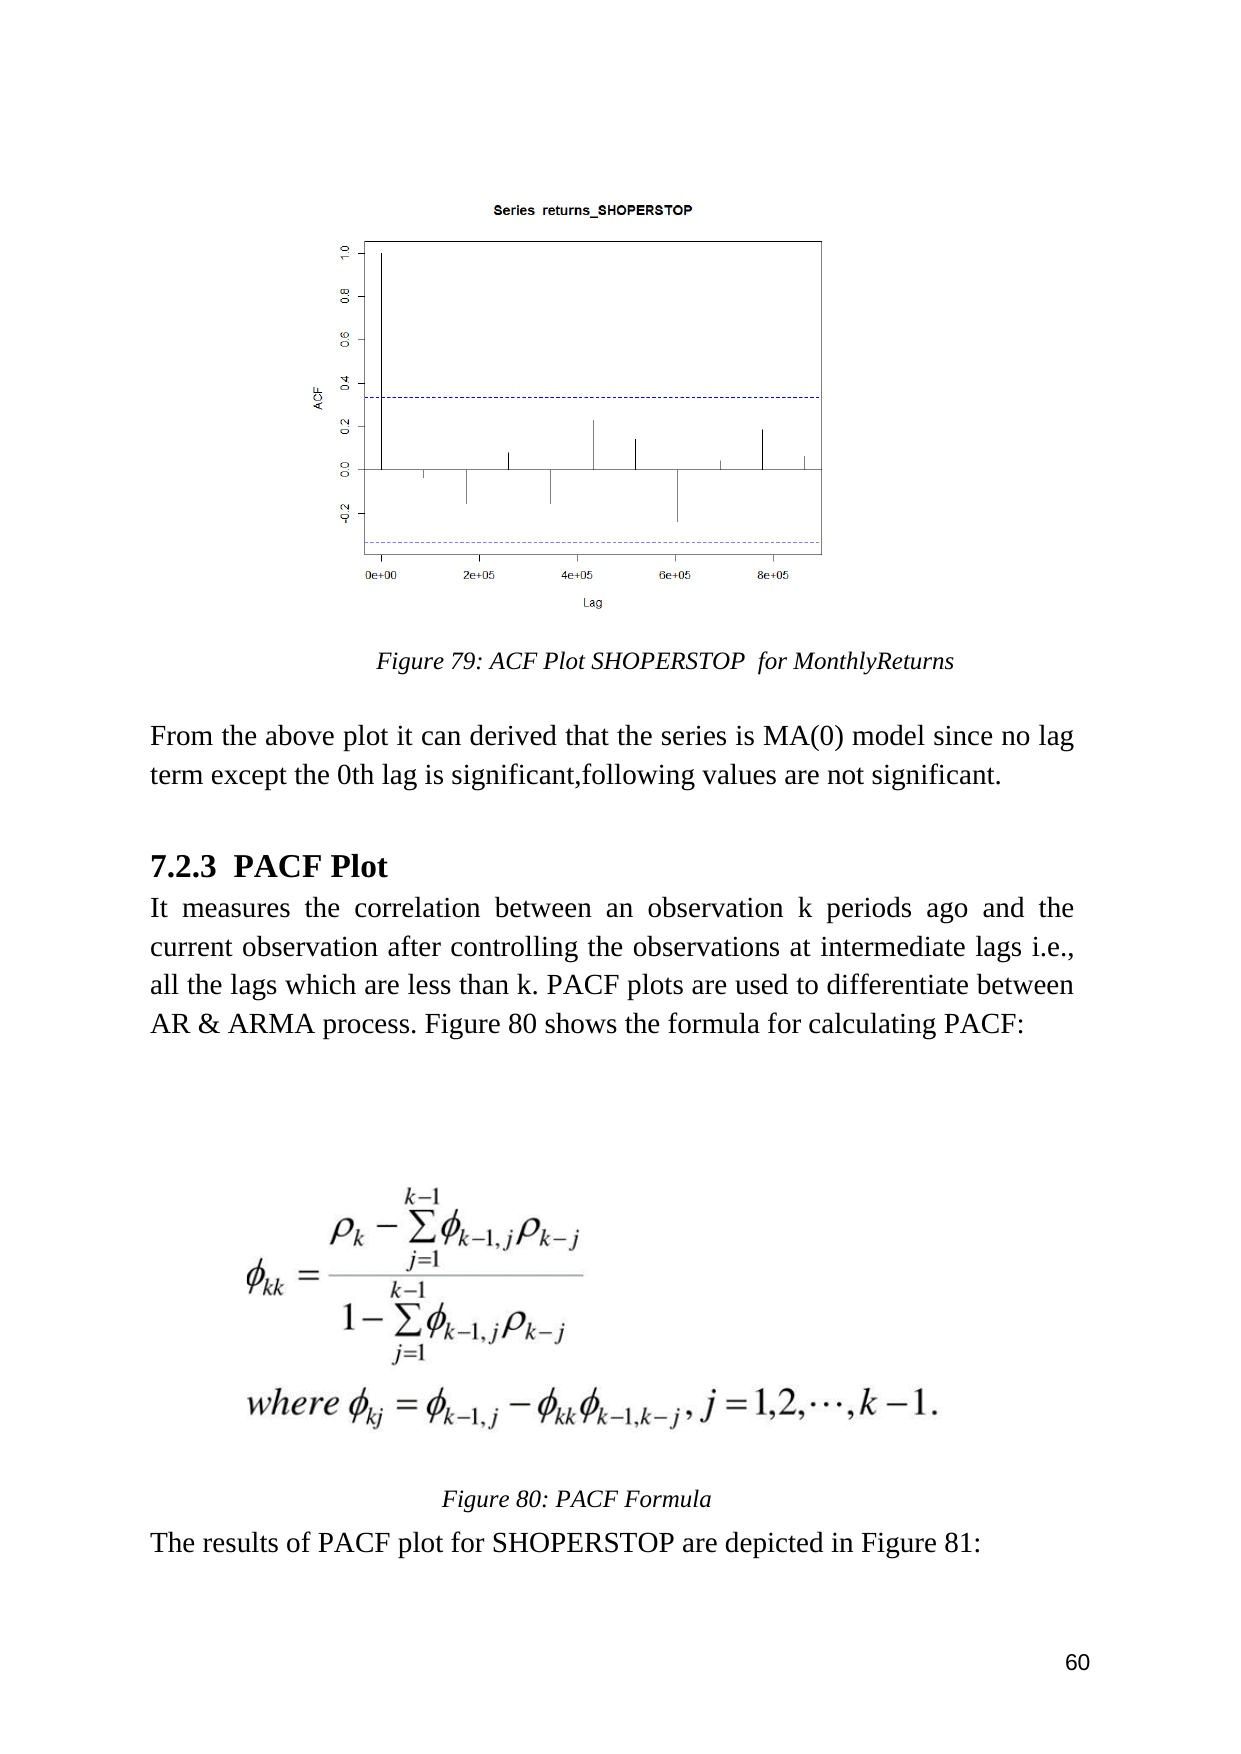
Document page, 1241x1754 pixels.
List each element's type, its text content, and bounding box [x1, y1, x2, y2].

text 7.2.3 PACF Plot [150, 846, 1076, 885]
picture [246, 1182, 943, 1433]
text It measures the correlation between an observation k periods ago and the current observation after controlling the observations at intermediate lags i.e., all the lags which are less than k. PACF plots are used to differentiate between AR & ARMA process. Figure 80 shows the formula for calculating PACF: [150, 890, 1076, 1039]
text From the above plot it can derived that the series is MA(0) model since no lag term except the 0th lag is significant,following values are not significant. [150, 718, 1076, 790]
picture [309, 186, 850, 623]
text The results of PACF plot for SHOPERSTOP are depicted in Figure 81: [150, 1525, 1076, 1559]
